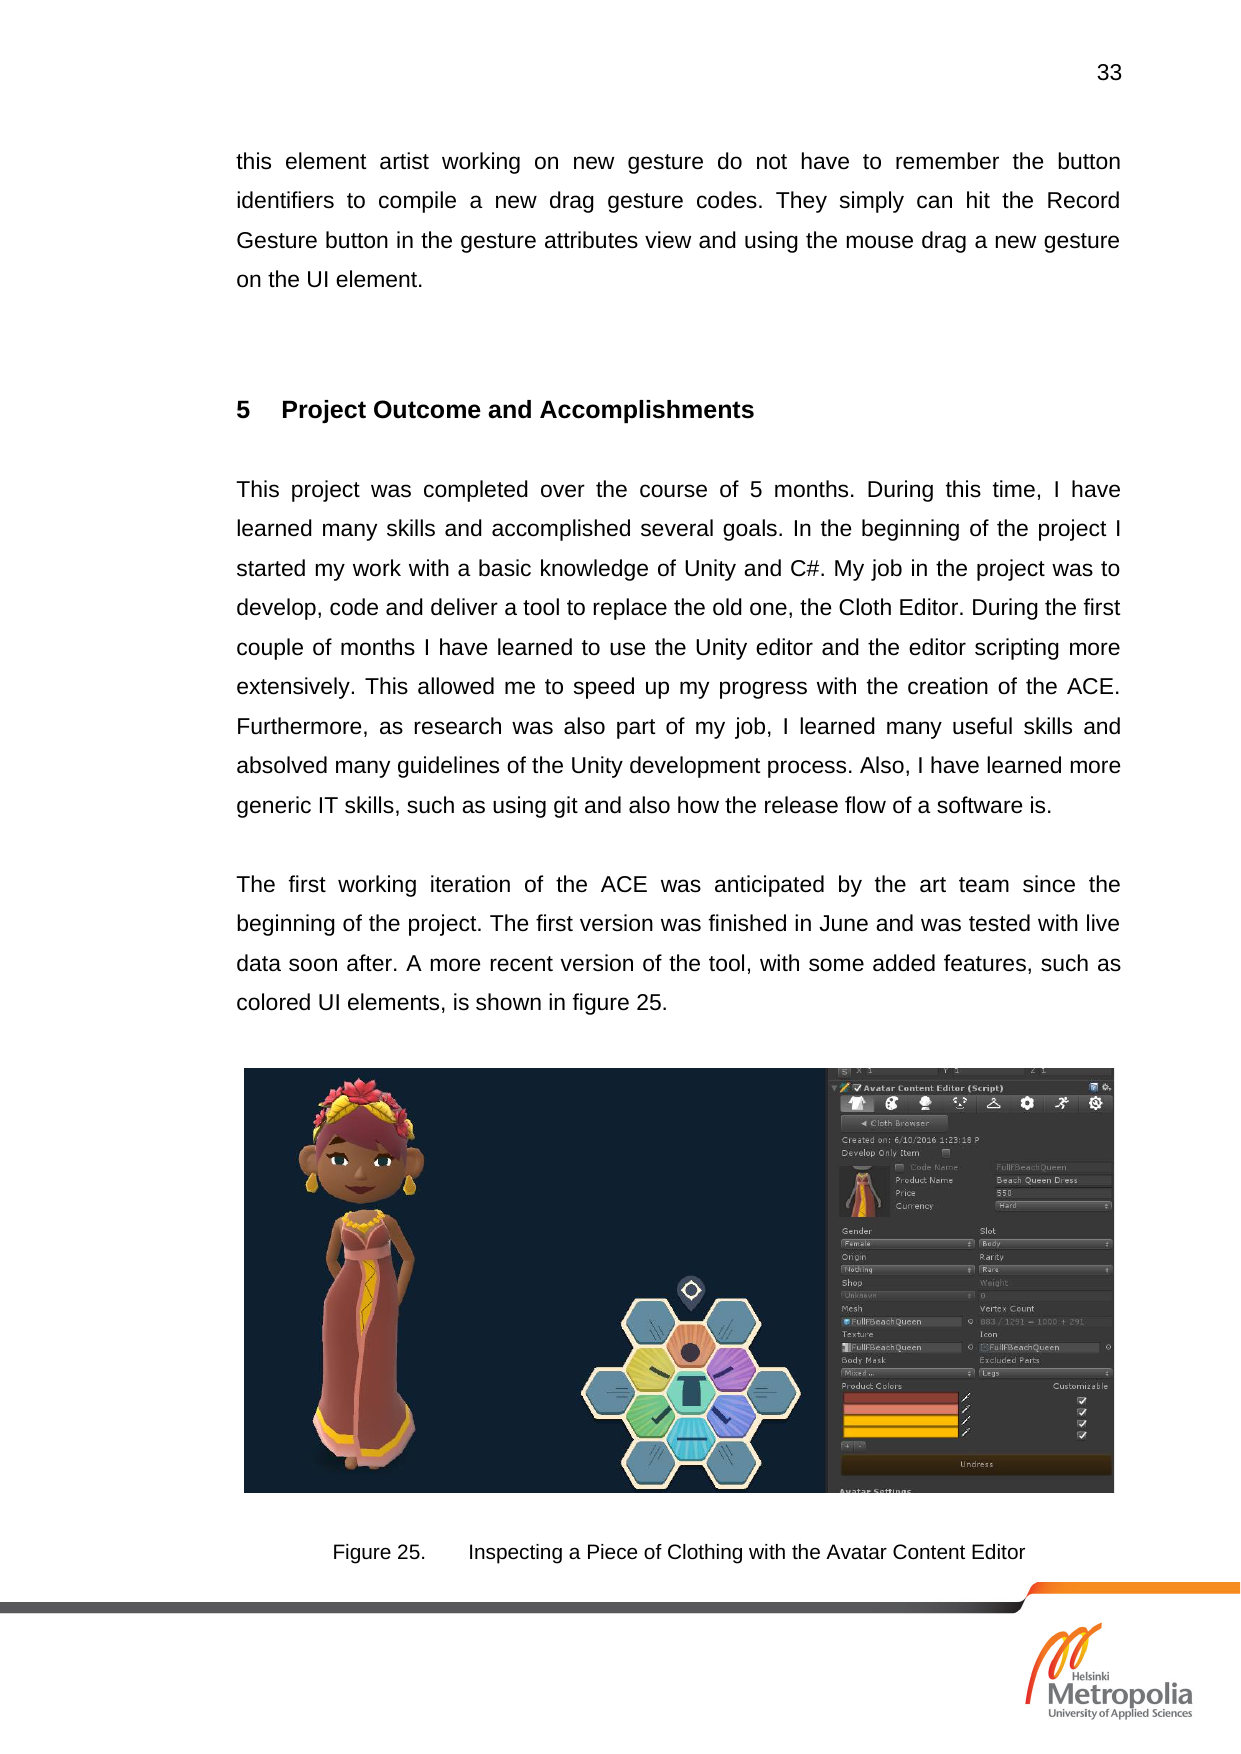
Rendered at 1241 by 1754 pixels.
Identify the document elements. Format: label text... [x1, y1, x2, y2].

picture [244, 1068, 1115, 1493]
text The first working iteration of the ACE was anticipated by the art team since the beginning of the project. The first version was finished in June and was tested with live data soon after. A more recent version of the tool, with some added features, such as colored UI elements, is shown in figure 25. [236, 871, 1122, 1015]
subtitle Project Outcome and Accomplishments [236, 395, 1122, 424]
text Inspecting a Piece of Clothing with the Avatar Content Editor [236, 1539, 1122, 1563]
picture [0, 1582, 1241, 1720]
text This project was completed over the course of 5 months. During this time, I have learned many skills and accomplished several goals. In the beginning of the project I started my work with a basic knowledge of Unity and C#. My job in the project was to develop, code and deliver a tool to replace the old one, the Cloth Editor. During the first couple of months I have learned to use the Unity editor and the editor scripting more extensively. This allowed me to speed up my progress with the creation of the ACE. Furthermore, as research was also part of my job, I learned many useful skills and absolved many guidelines of the Unity development process. Also, I have learned more generic IT skills, such as using git and also how the release flow of a software is. [236, 476, 1122, 818]
